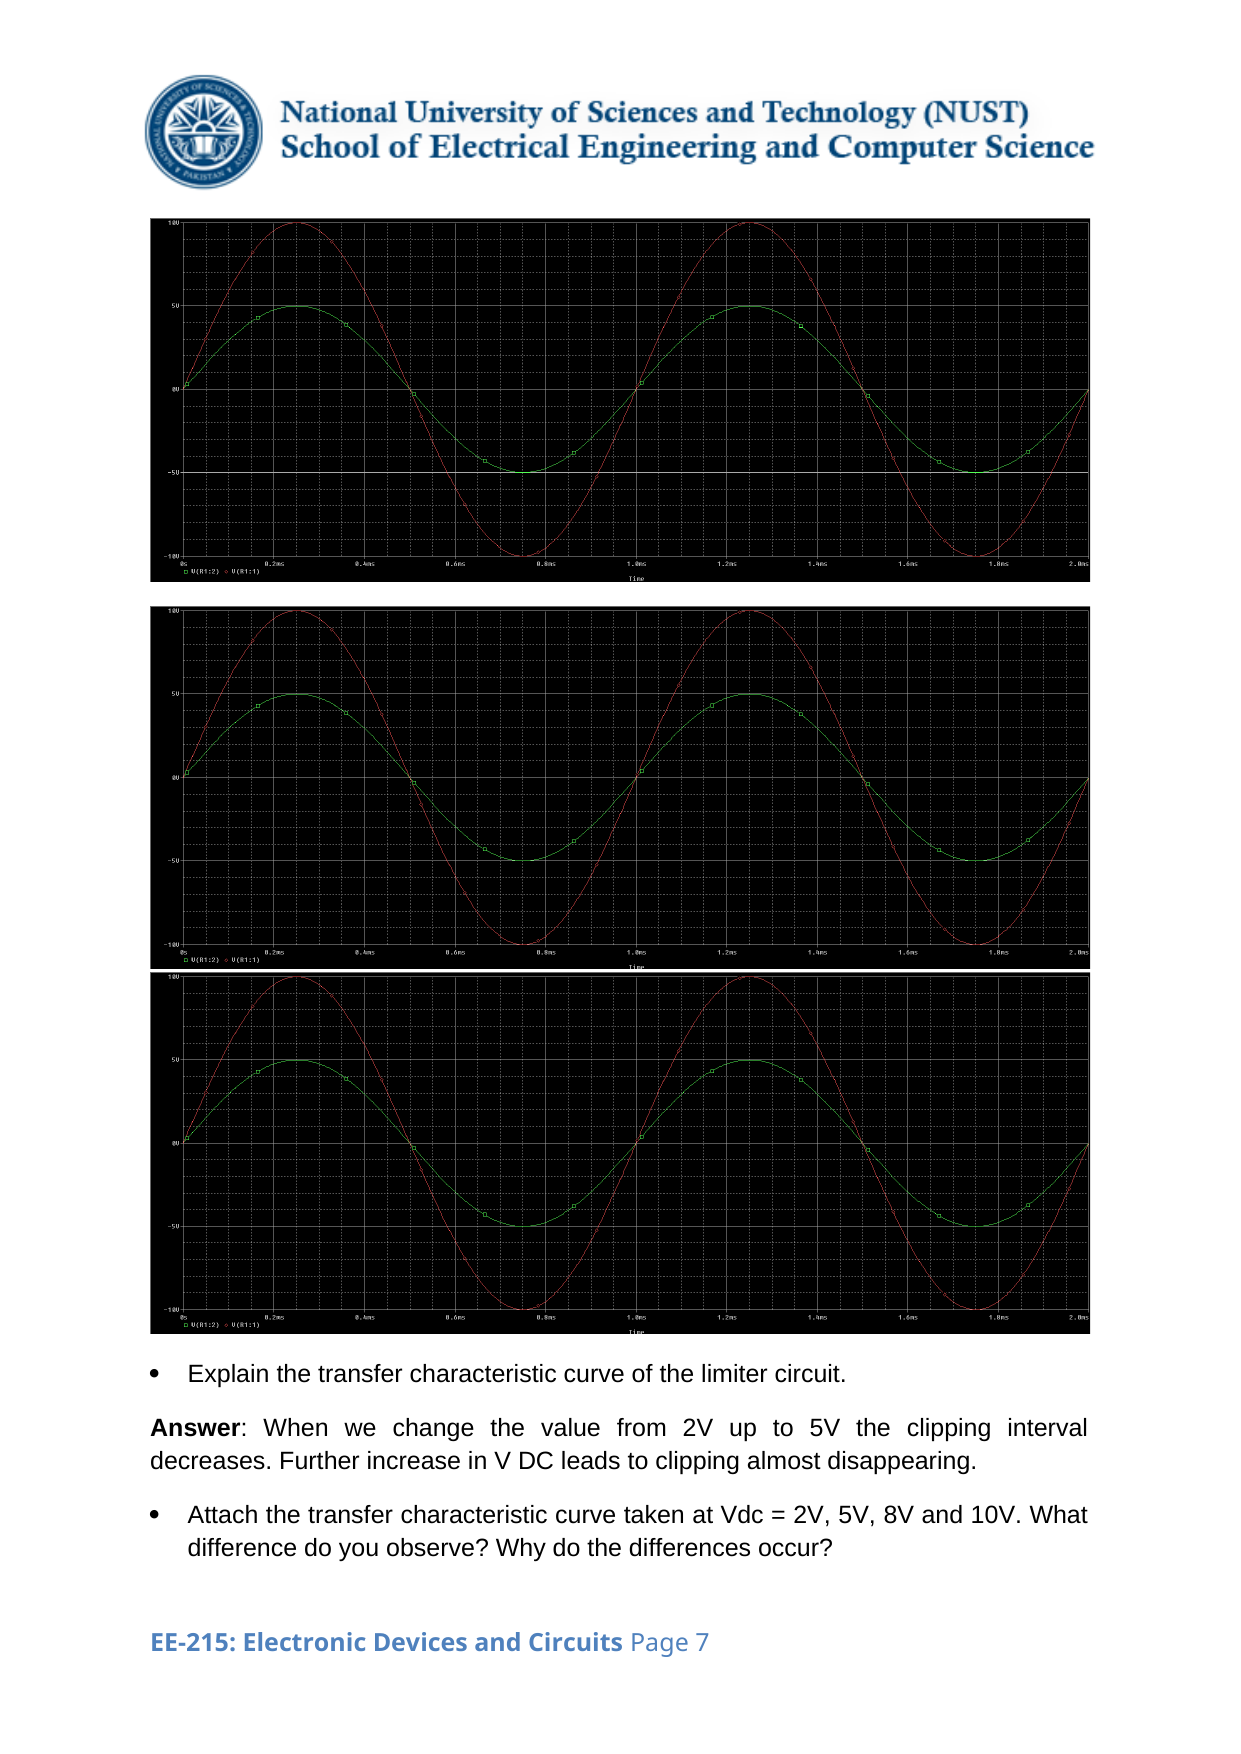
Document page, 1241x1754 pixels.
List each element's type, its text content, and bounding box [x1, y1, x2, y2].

list Attach the transfer characteristic curve taken at Vdc = 2V, 5V, 8V and 10V. What difference do you observe? Why do the differences occur? [150, 1500, 1090, 1562]
text Answer: When we change the value from 2V up to 5V the clipping interval decreases. Further increase in V DC leads to clipping almost disappearing. [150, 1413, 1090, 1475]
list Explain the transfer characteristic curve of the limiter circuit. [150, 1359, 1090, 1388]
picture [150, 218, 1091, 582]
picture [150, 606, 1091, 969]
picture [150, 972, 1091, 1334]
picture [132, 69, 1108, 200]
